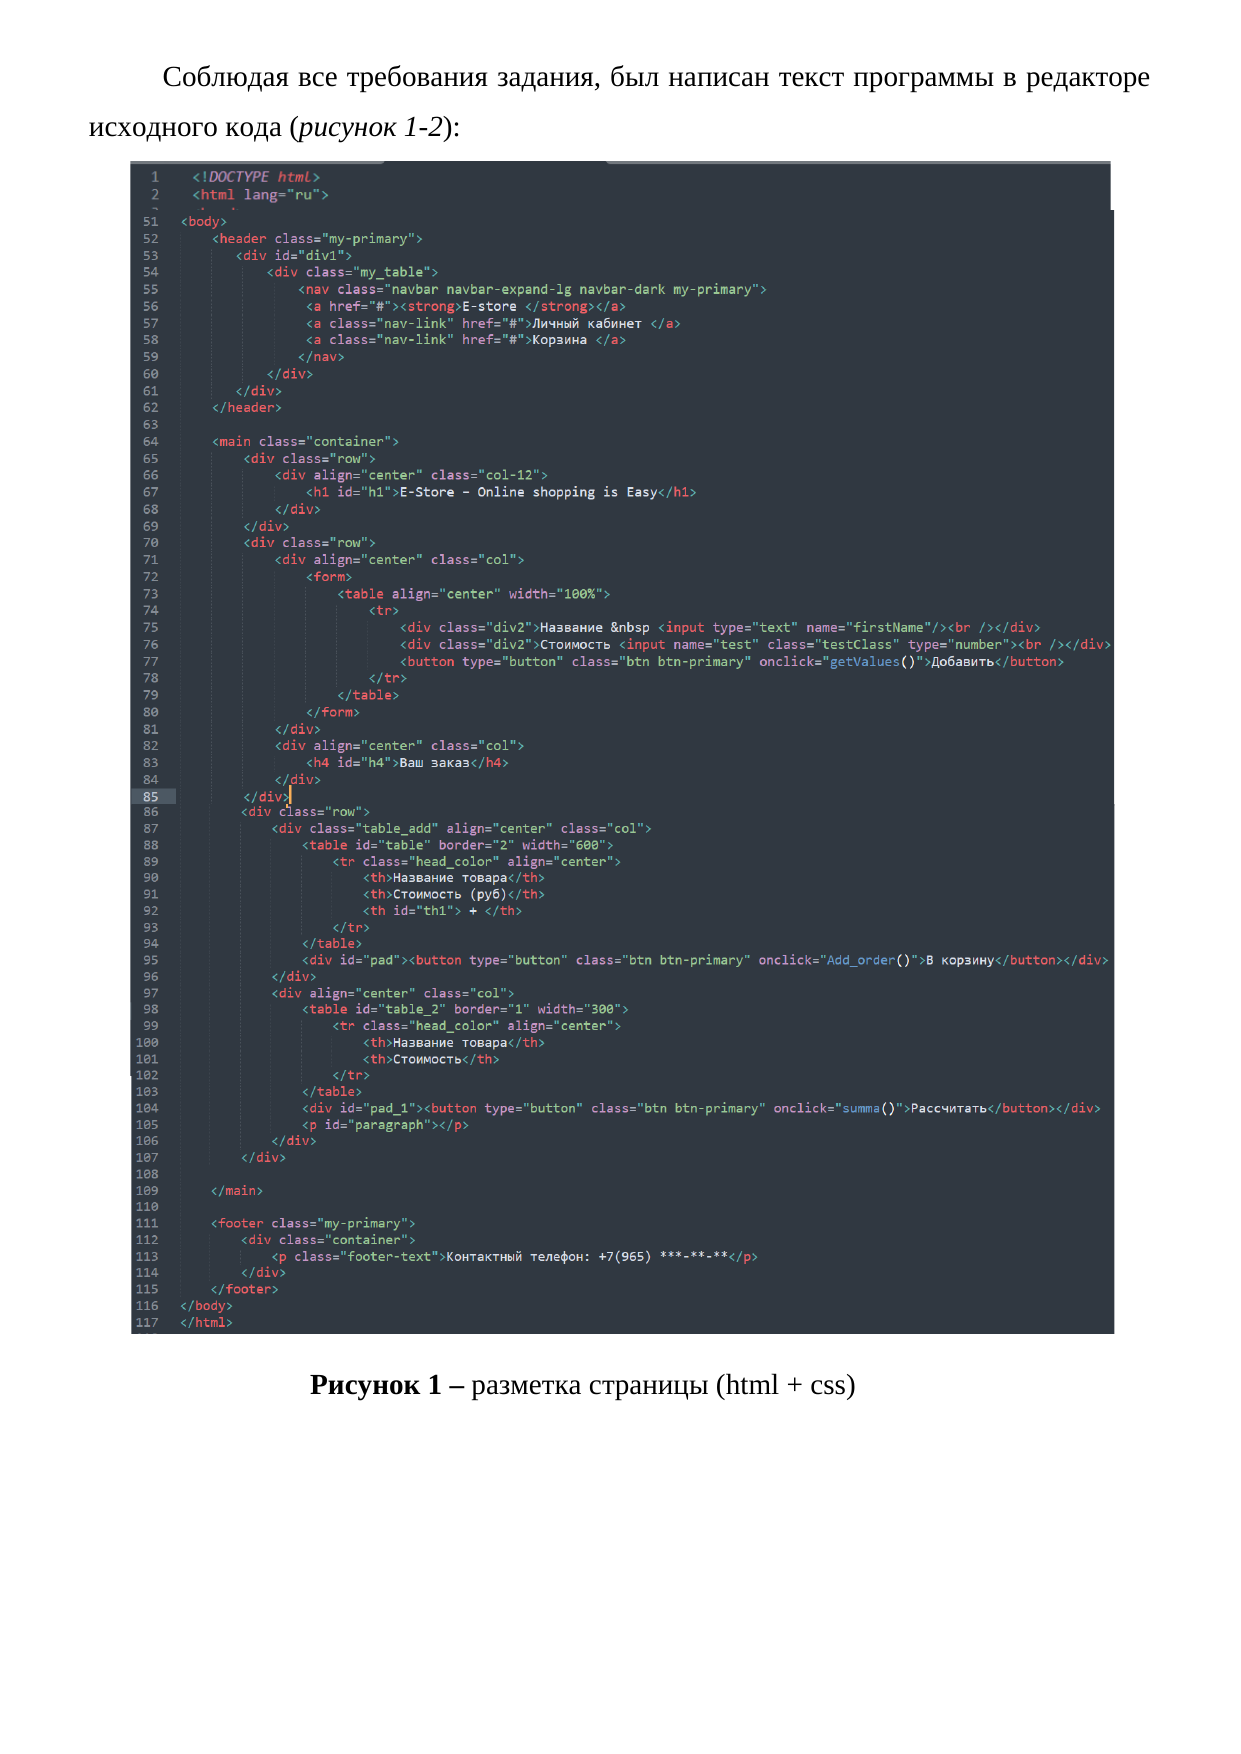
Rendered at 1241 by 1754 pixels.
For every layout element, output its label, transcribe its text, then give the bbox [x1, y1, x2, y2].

text Соблюдая все требования задания, был написан текст программы в редакторе исходного кода (рисунок 1-2): [89, 59, 1152, 143]
text Рисунок 1 – разметка страницы (html + css) [236, 1260, 1152, 1401]
picture [130, 161, 1115, 1334]
